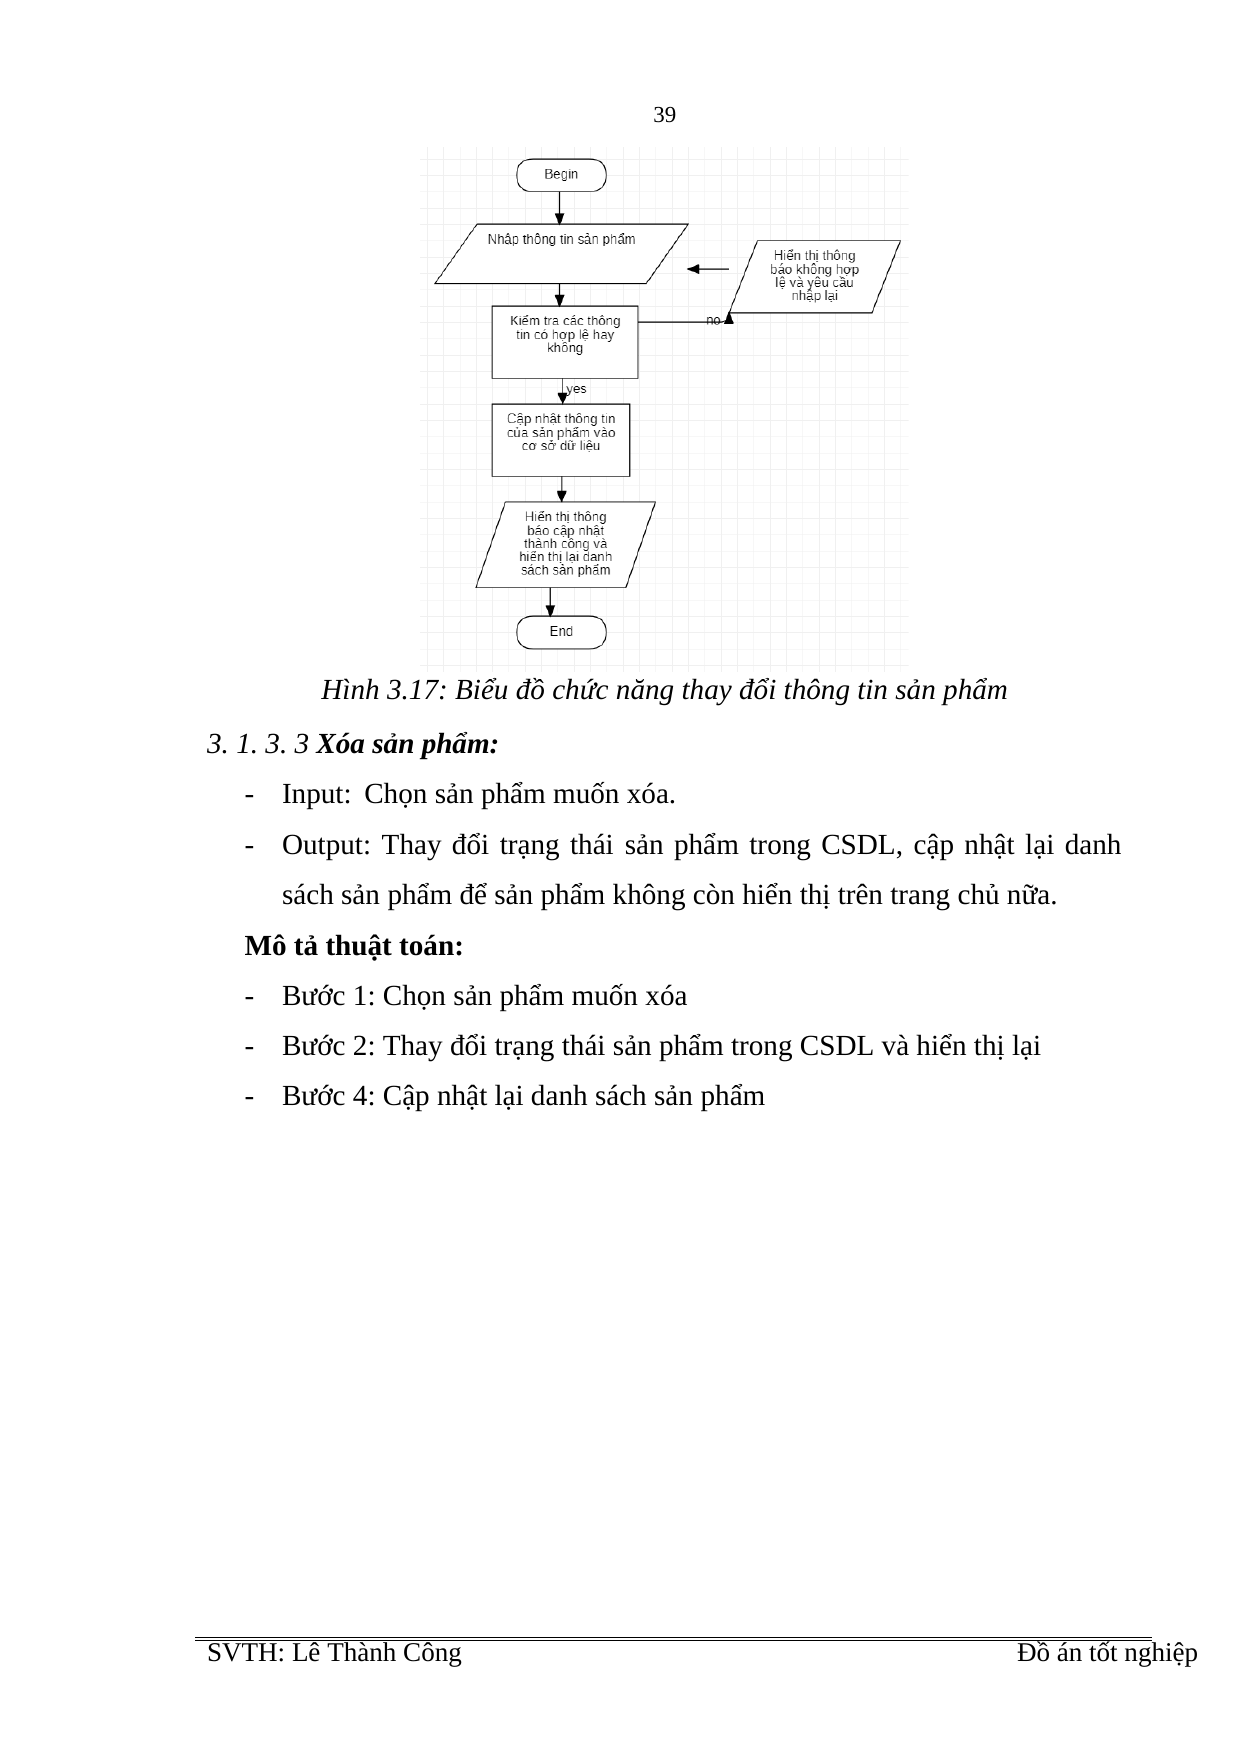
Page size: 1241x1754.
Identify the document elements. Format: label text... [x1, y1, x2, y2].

list Input: Chọn sản phẩm muốn xóa. [244, 777, 1122, 810]
list Output: Thay đổi trạng thái sản phẩm trong CSDL, cập nhật lại danh sách sản phẩm để sản phẩm không còn hiển thị trên trang chủ nữa. [244, 827, 1122, 911]
text Mô tả thuật toán: [207, 928, 1122, 961]
subtitle Xóa sản phẩm: [207, 726, 1122, 760]
list Bước 4: Cập nhật lại danh sách sản phẩm [244, 1078, 1122, 1112]
list Bước 1: Chọn sản phẩm muốn xóa [244, 978, 1122, 1011]
picture [420, 147, 909, 672]
list Bước 2: Thay đổi trạng thái sản phẩm trong CSDL và hiển thị lại [244, 1028, 1122, 1062]
